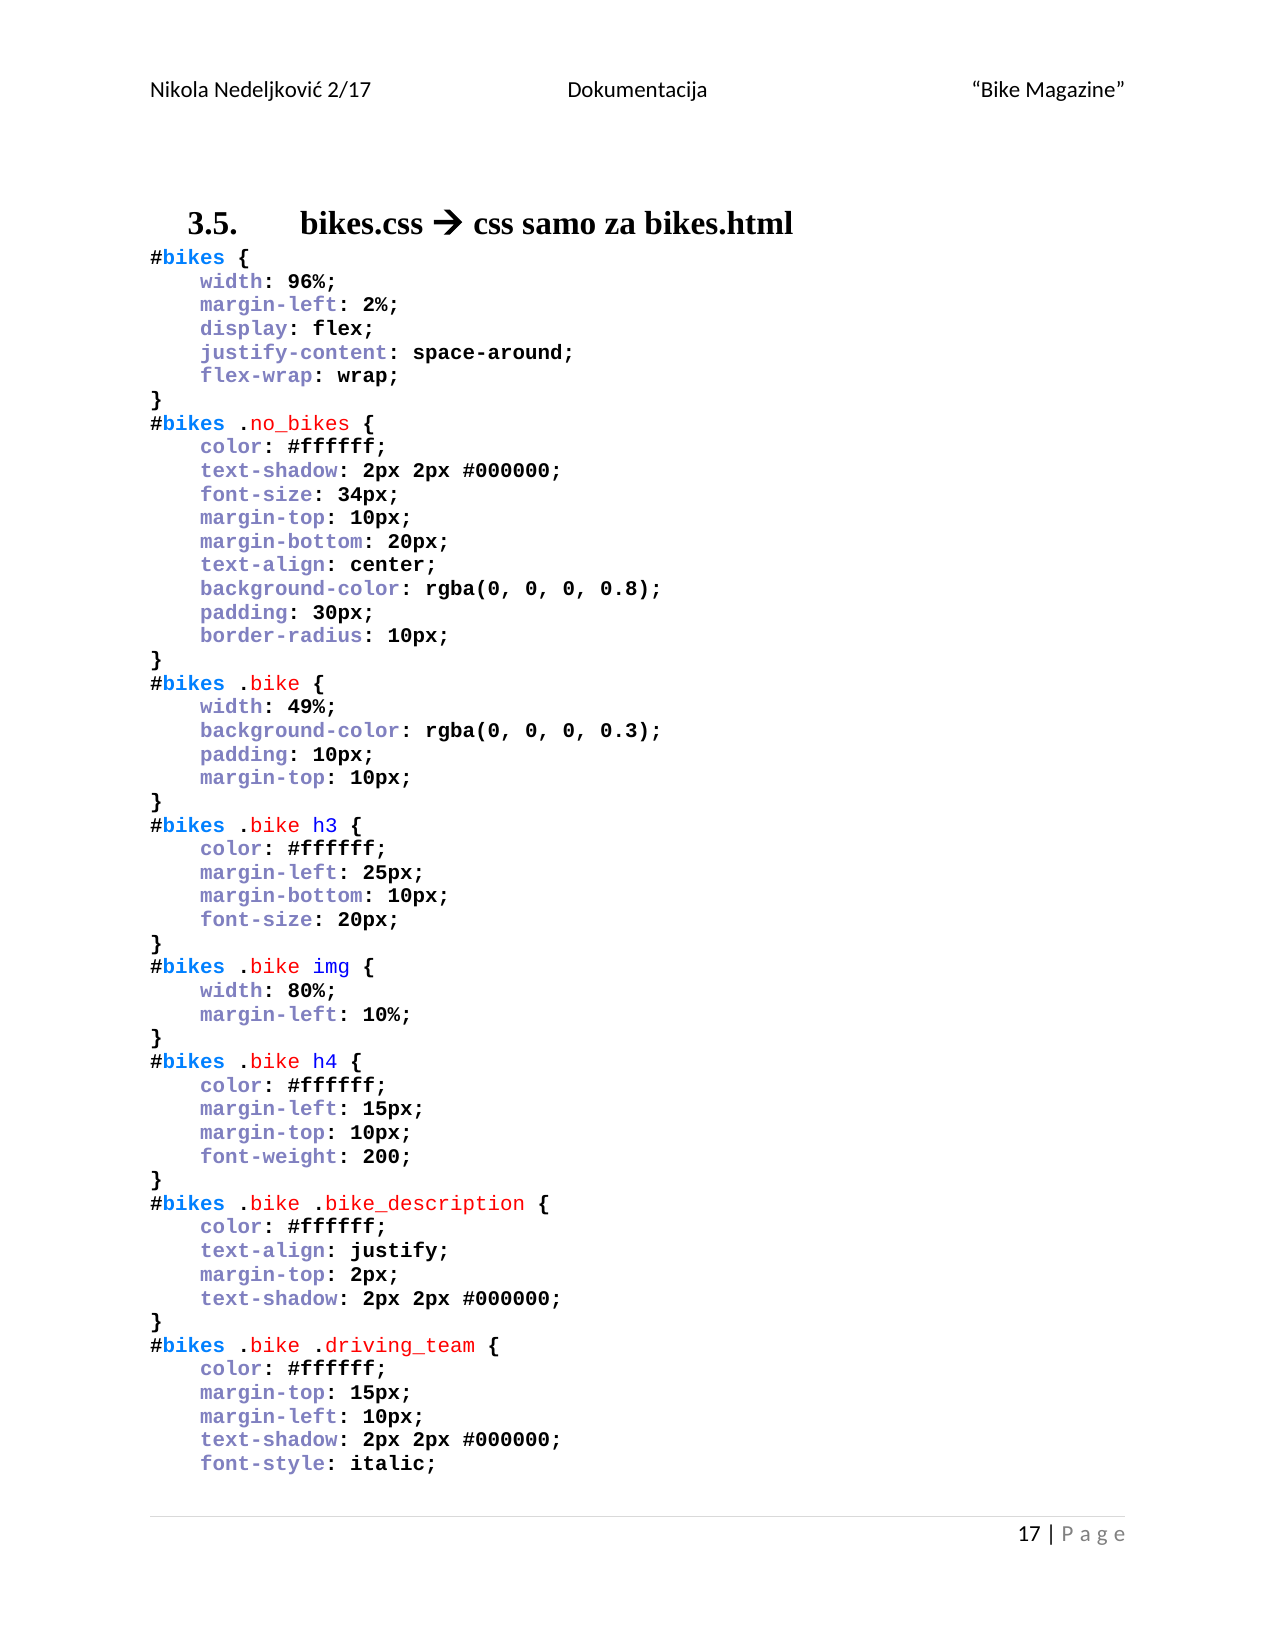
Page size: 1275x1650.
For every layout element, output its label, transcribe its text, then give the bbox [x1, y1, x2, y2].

text text-align: center; [150, 554, 1125, 578]
text background-color: rgba(0, 0, 0, 0.8); [150, 578, 1125, 602]
text width: 80%; [150, 980, 1125, 1004]
text } [150, 1311, 1125, 1335]
text #bikes .bike h3 { [150, 814, 1125, 838]
text display: flex; [150, 318, 1125, 342]
text } [150, 389, 1125, 413]
text color: #ffffff; [150, 838, 1125, 862]
text } [150, 1027, 1125, 1051]
text #bikes { [150, 247, 1125, 271]
text text-shadow: 2px 2px #000000; [150, 460, 1125, 483]
text margin-top: 10px; [150, 507, 1125, 531]
text margin-left: 2%; [150, 294, 1125, 318]
text } [150, 1169, 1125, 1193]
text padding: 30px; [150, 602, 1125, 625]
text margin-left: 10%; [150, 1004, 1125, 1027]
text margin-top: 15px; [150, 1382, 1125, 1406]
text color: #ffffff; [150, 1217, 1125, 1240]
text color: #ffffff; [150, 436, 1125, 460]
text flex-wrap: wrap; [150, 365, 1125, 389]
text margin-top: 10px; [150, 1122, 1125, 1146]
text color: #ffffff; [150, 1358, 1125, 1382]
text margin-bottom: 20px; [150, 531, 1125, 554]
text #bikes .bike img { [150, 956, 1125, 980]
text width: 96%; [150, 271, 1125, 294]
text text-align: justify; [150, 1240, 1125, 1264]
text text-shadow: 2px 2px #000000; [150, 1287, 1125, 1311]
text margin-top: 10px; [150, 767, 1125, 791]
text margin-left: 10px; [150, 1406, 1125, 1429]
text padding: 10px; [150, 744, 1125, 767]
text font-size: 34px; [150, 483, 1125, 507]
text margin-bottom: 10px; [150, 886, 1125, 909]
text justify-content: space-around; [150, 342, 1125, 365]
text } [150, 649, 1125, 673]
text #bikes .bike h4 { [150, 1051, 1125, 1075]
text margin-top: 2px; [150, 1264, 1125, 1287]
text font-style: italic; [150, 1453, 1125, 1477]
text #bikes .bike { [150, 673, 1125, 696]
text border-radius: 10px; [150, 625, 1125, 649]
text color: #ffffff; [150, 1075, 1125, 1098]
text #bikes .bike .bike_description { [150, 1193, 1125, 1217]
text font-weight: 200; [150, 1146, 1125, 1169]
text } [150, 791, 1125, 814]
text background-color: rgba(0, 0, 0, 0.3); [150, 720, 1125, 744]
text } [150, 933, 1125, 956]
text margin-left: 15px; [150, 1098, 1125, 1122]
text margin-left: 25px; [150, 862, 1125, 886]
text text-shadow: 2px 2px #000000; [150, 1429, 1125, 1453]
subtitle bikes.css css samo za bikes.html [187, 203, 1125, 241]
text width: 49%; [150, 696, 1125, 720]
text #bikes .no_bikes { [150, 413, 1125, 436]
text font-size: 20px; [150, 909, 1125, 933]
text #bikes .bike .driving_team { [150, 1335, 1125, 1358]
